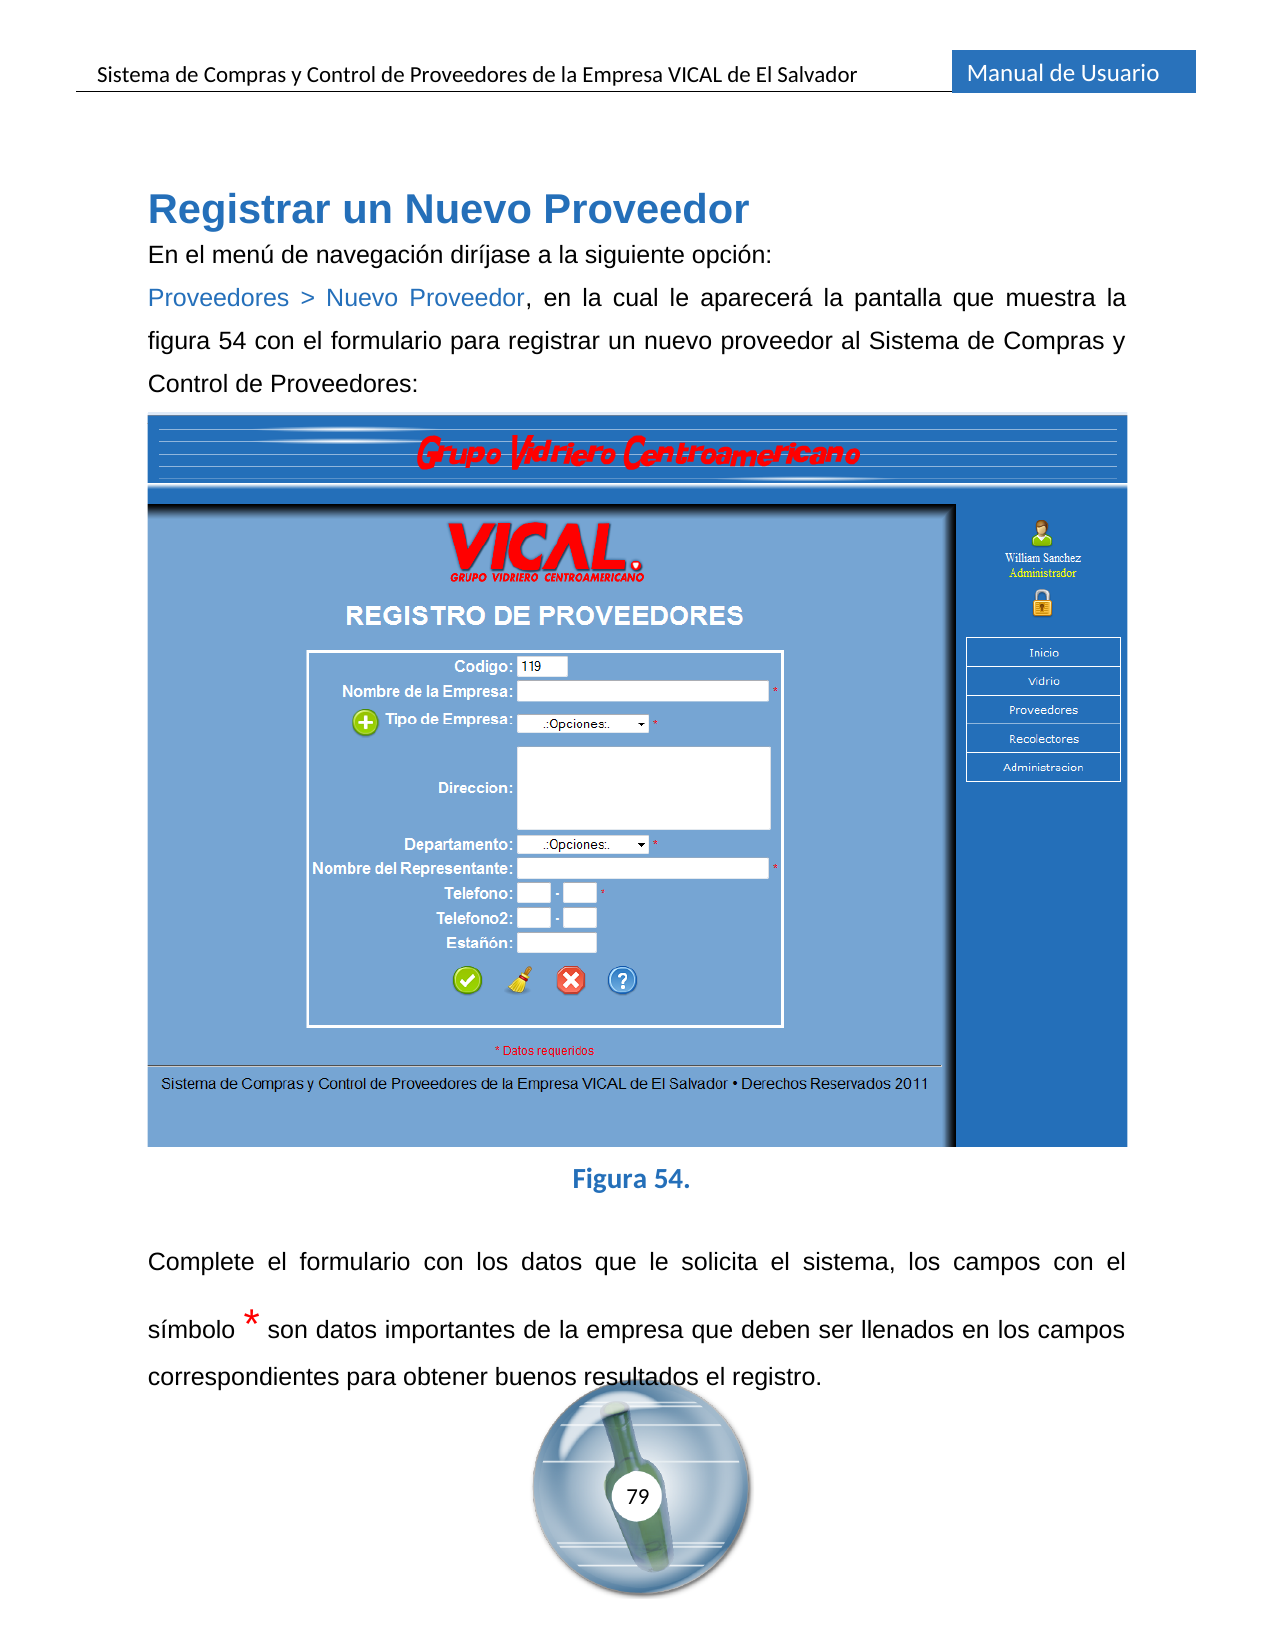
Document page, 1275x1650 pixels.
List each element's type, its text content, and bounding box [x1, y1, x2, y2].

picture [529, 1391, 755, 1599]
text Proveedores > Nuevo Proveedor, en la cual le aparecerá la pantalla que muestra la figura 54 con el formulario para registrar un nuevo proveedor al Sistema de Compras y Control de Proveedores: [148, 283, 1127, 398]
subtitle Registrar un Nuevo Proveedor [148, 185, 1127, 233]
text Complete el formulario con los datos que le solicita el sistema, los campos con el símbolo * son datos importantes de la empresa que deben ser llenados en los campos correspondientes para obtener buenos resultados el registro. [148, 1247, 1127, 1391]
picture [147, 412, 1128, 1147]
text En el menú de navegación diríjase a la siguiente opción: [148, 240, 1127, 268]
